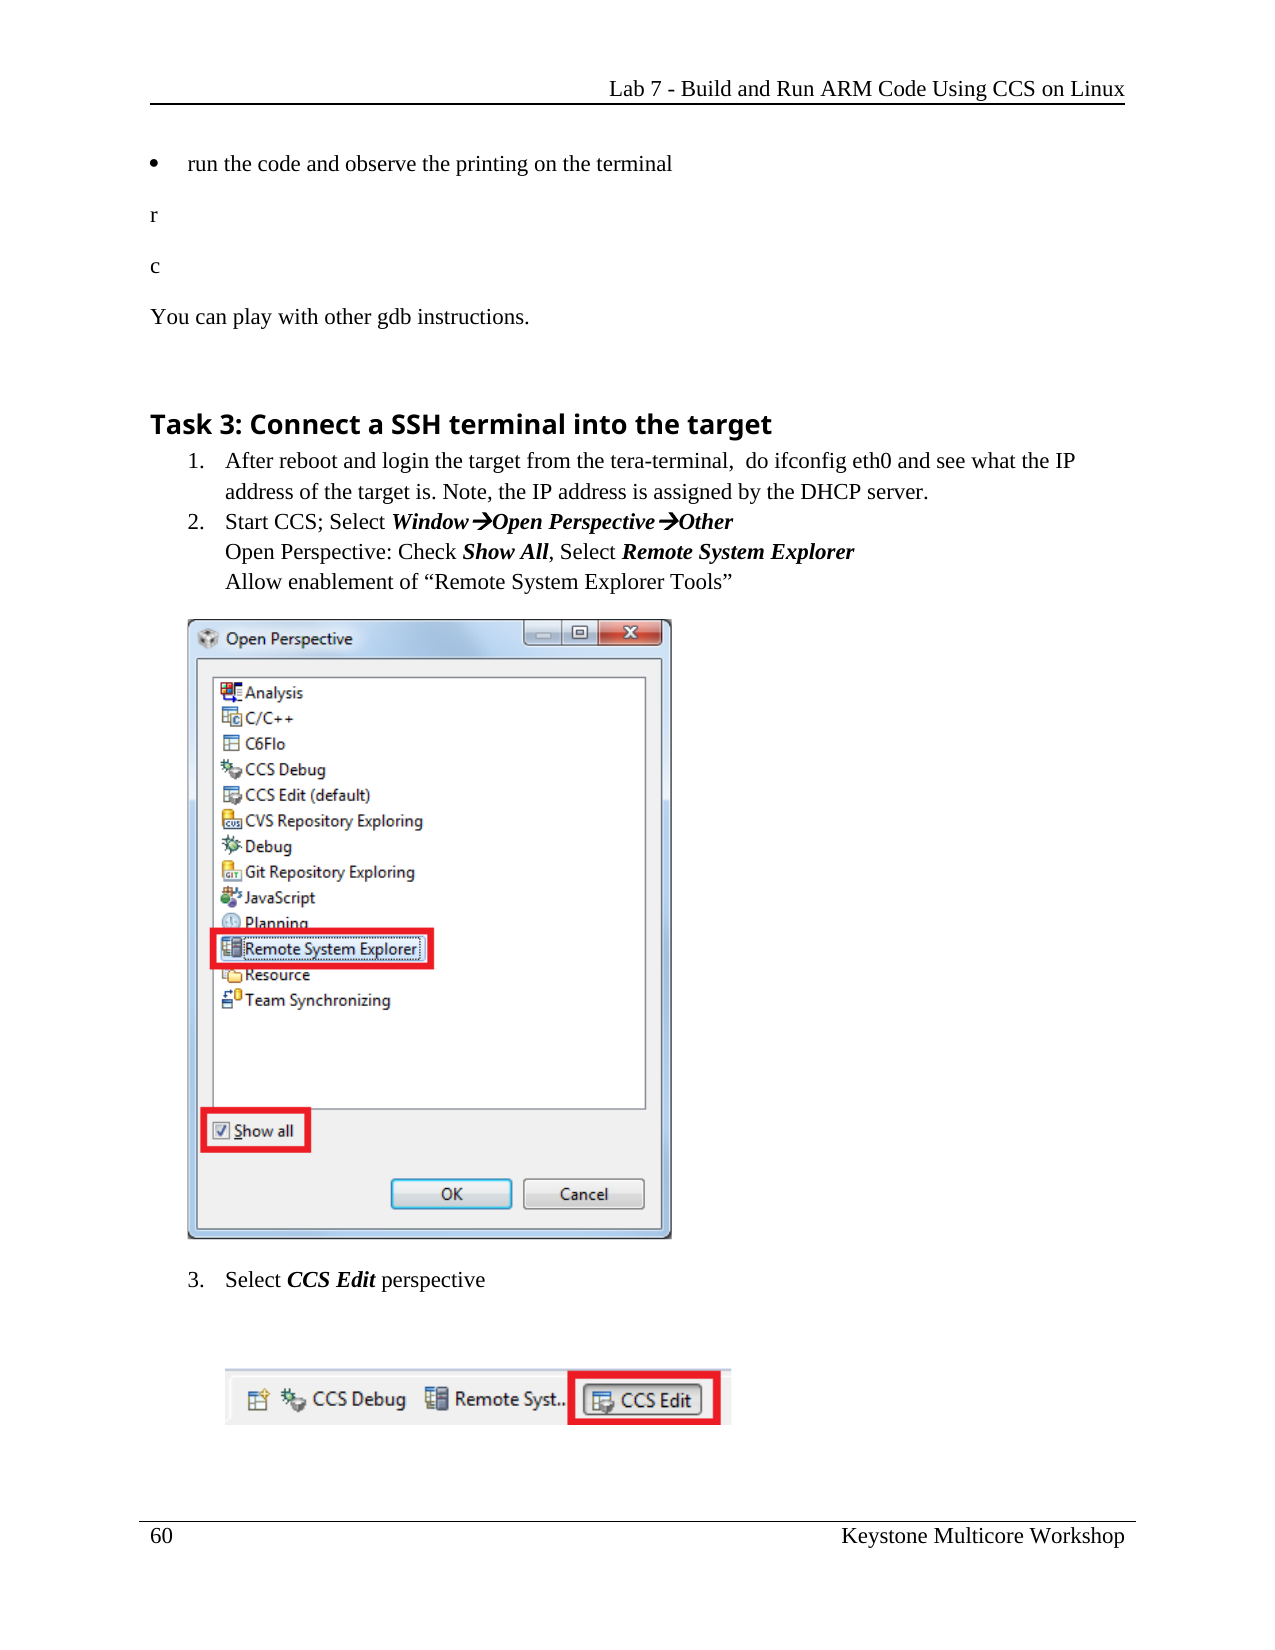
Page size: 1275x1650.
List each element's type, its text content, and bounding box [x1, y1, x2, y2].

text You can play with other gdb instructions. [150, 303, 1125, 329]
list Start CCS; Select WindowOpen PerspectiveOther Open Perspective: Check Show All, Select Remote System Explorer Allow enablement of “Remote System Explorer Tools” [187, 508, 1125, 595]
picture [225, 1368, 732, 1425]
list Select CCS Edit perspective [187, 1266, 1125, 1293]
subtitle Task 3: Connect a SSH terminal into the target [150, 405, 1125, 442]
list After reboot and login the target from the tera-terminal, do ifconfig eth0 and see what the IP address of the target is. Note, the IP address is assigned by the DHCP server. [187, 448, 1125, 504]
picture [187, 619, 675, 1242]
text c [150, 252, 1125, 278]
list run the code and observe the printing on the terminal [150, 150, 1125, 176]
text r [150, 201, 1125, 227]
